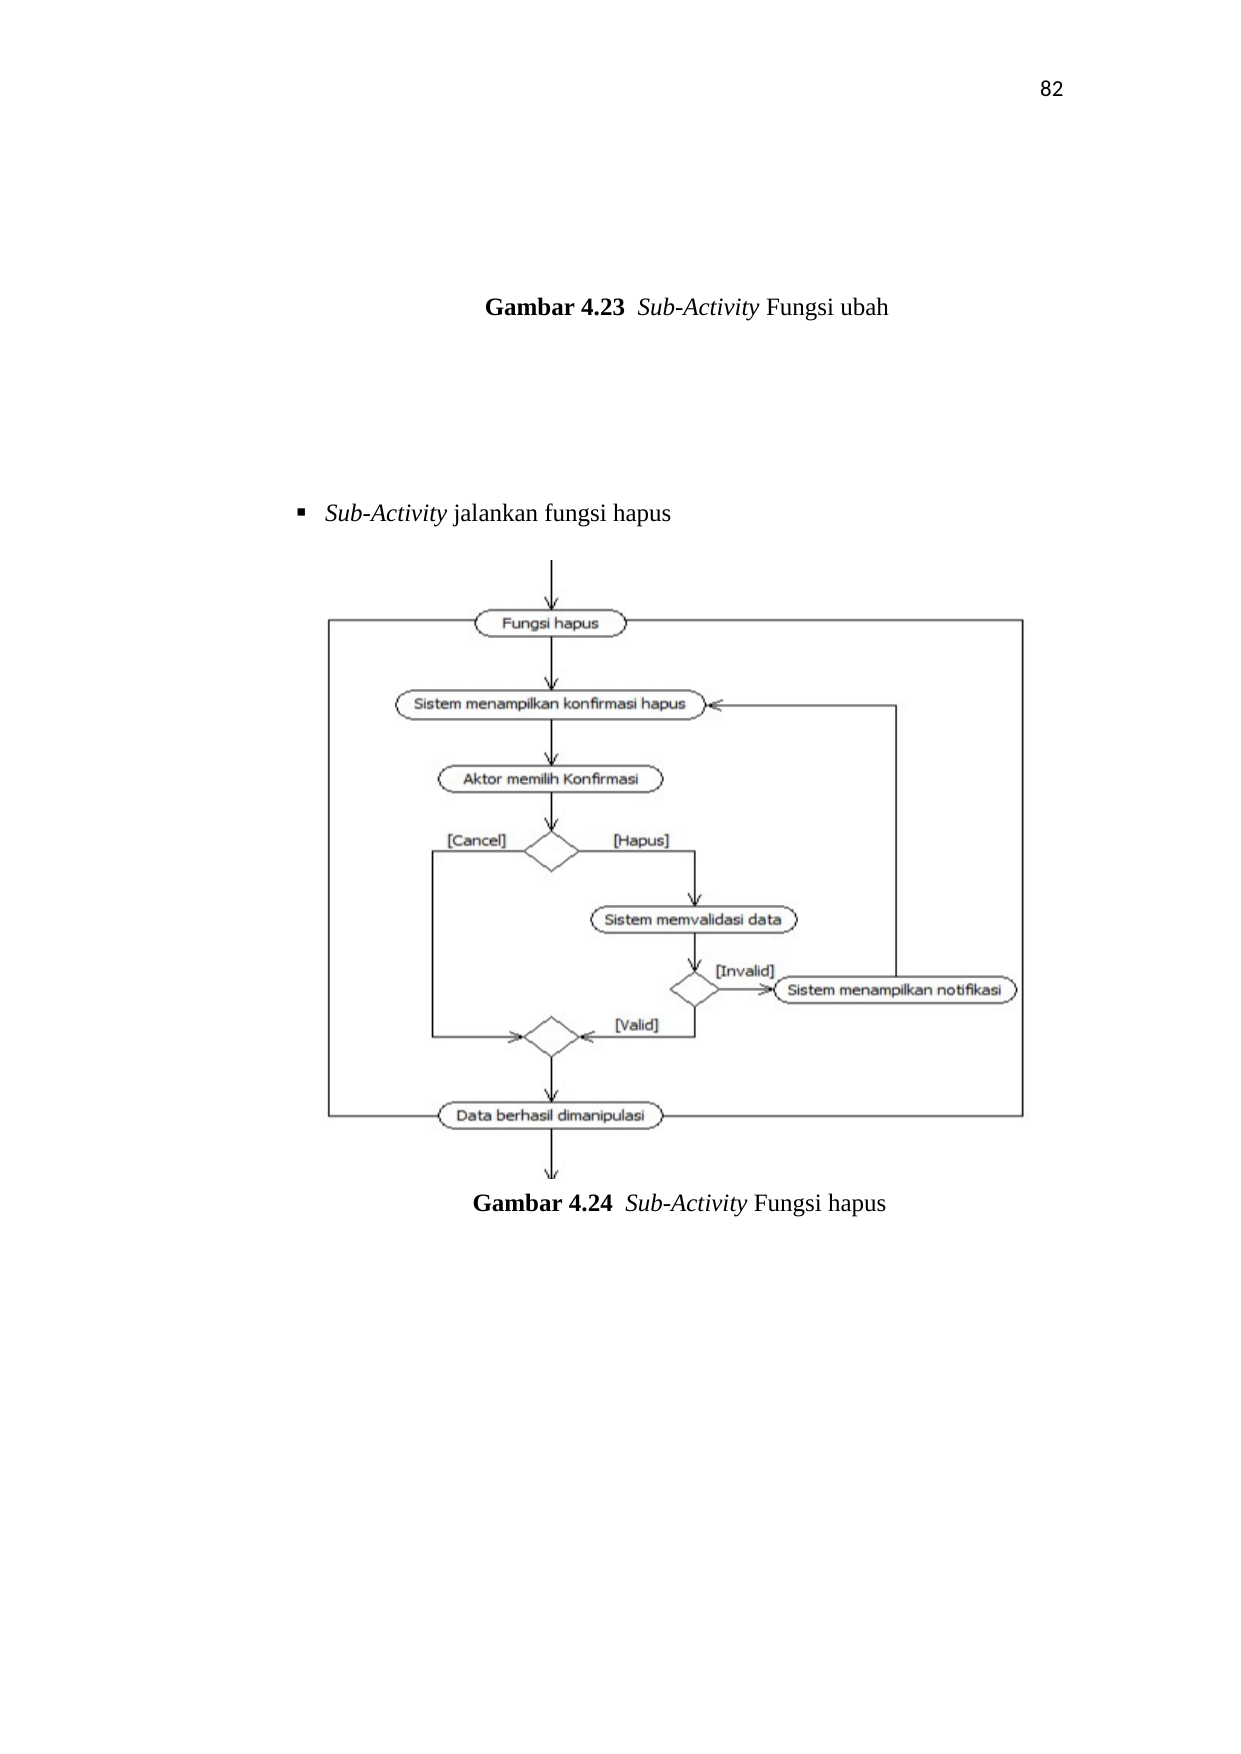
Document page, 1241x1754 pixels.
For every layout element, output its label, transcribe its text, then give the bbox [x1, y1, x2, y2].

list Sub-Activity jalankan fungsi hapus [295, 498, 1063, 527]
list Gambar 4.23 Sub-Activity Fungsi ubah [310, 292, 1063, 321]
list Gambar 4.24 Sub-Activity Fungsi hapus [295, 1188, 1063, 1217]
picture [307, 560, 1042, 1179]
